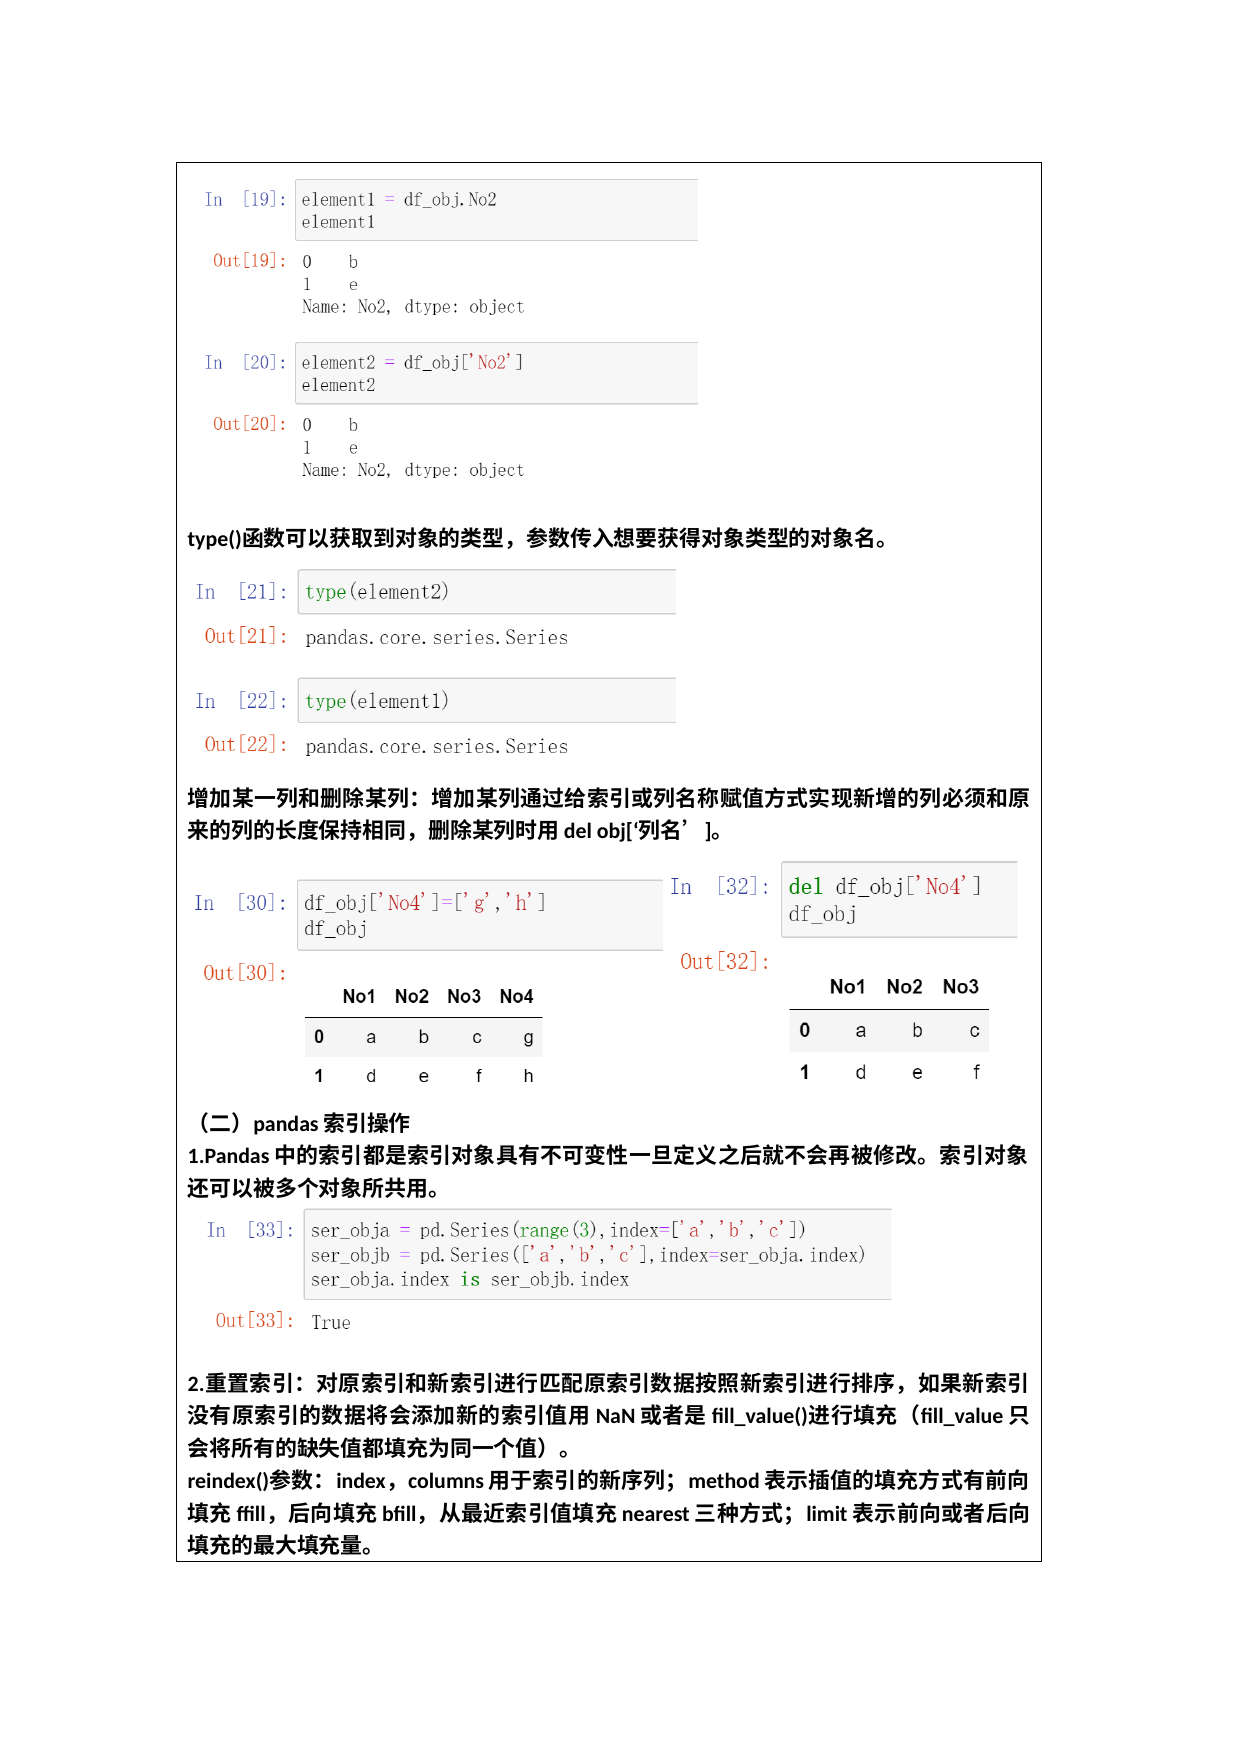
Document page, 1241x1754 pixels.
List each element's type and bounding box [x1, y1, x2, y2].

picture [187, 553, 677, 765]
picture [187, 163, 698, 489]
table_cell [177, 163, 1041, 1561]
picture [187, 1203, 892, 1347]
picture [187, 853, 1018, 1098]
